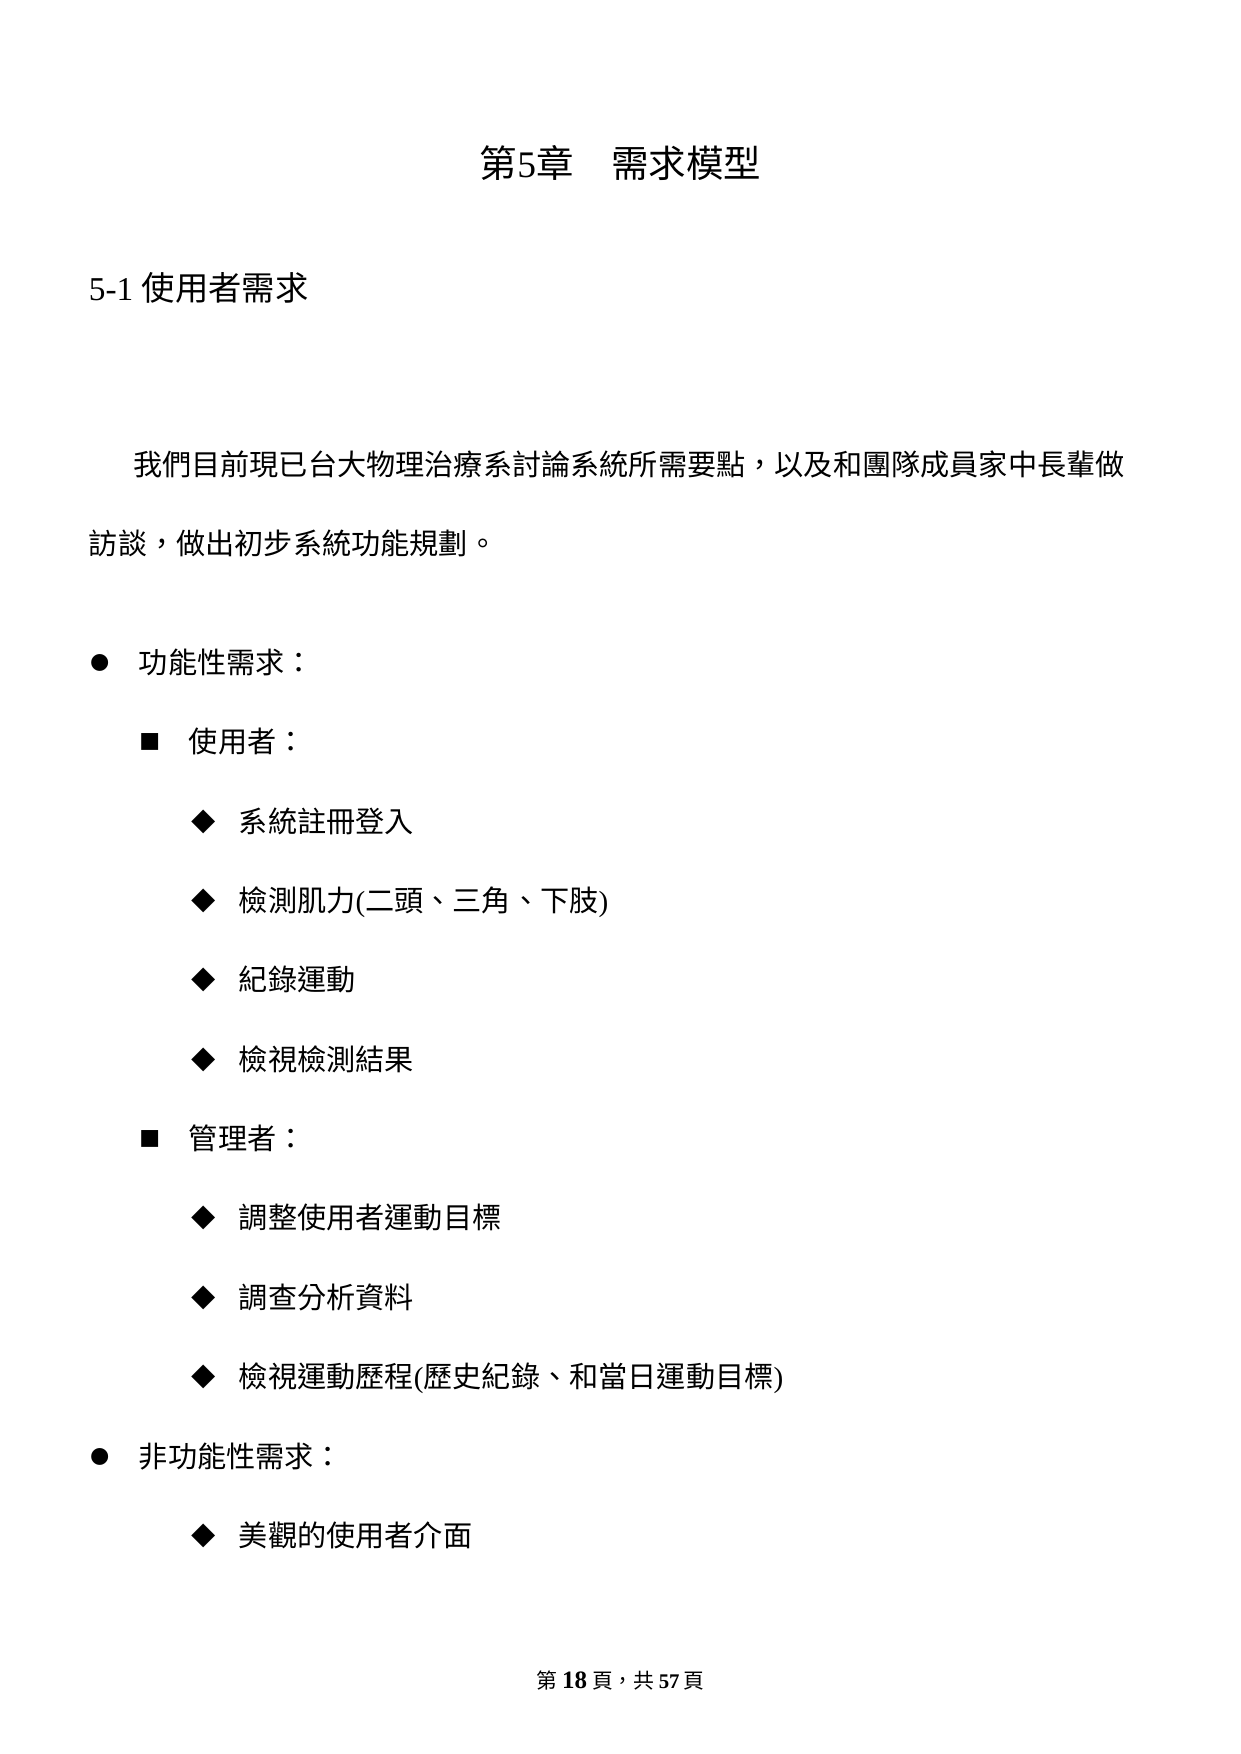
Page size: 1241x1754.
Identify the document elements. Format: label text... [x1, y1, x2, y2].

text 我們目前現已台大物理治療系討論系統所需要點，以及和團隊成員家中長輩做訪談，做出初步系統功能規劃。 [89, 422, 1152, 581]
list 管理者： [139, 1097, 1152, 1177]
list 檢視檢測結果 [189, 1018, 1152, 1097]
subtitle 需求模型 [89, 121, 1152, 201]
list 使用者： [139, 700, 1152, 780]
list 非功能性需求： [89, 1415, 1152, 1494]
subtitle 使用者需求 [89, 247, 1152, 326]
list 美觀的使用者介面 [189, 1494, 1152, 1573]
list 調整使用者運動目標 [189, 1177, 1152, 1256]
list 調查分析資料 [189, 1256, 1152, 1335]
list 紀錄運動 [189, 938, 1152, 1018]
list 功能性需求： [89, 621, 1152, 700]
list 檢視運動歷程(歷史紀錄、和當日運動目標) [189, 1335, 1152, 1415]
list 檢測肌力(二頭、三角、下肢) [189, 859, 1152, 938]
list 系統註冊登入 [189, 780, 1152, 859]
